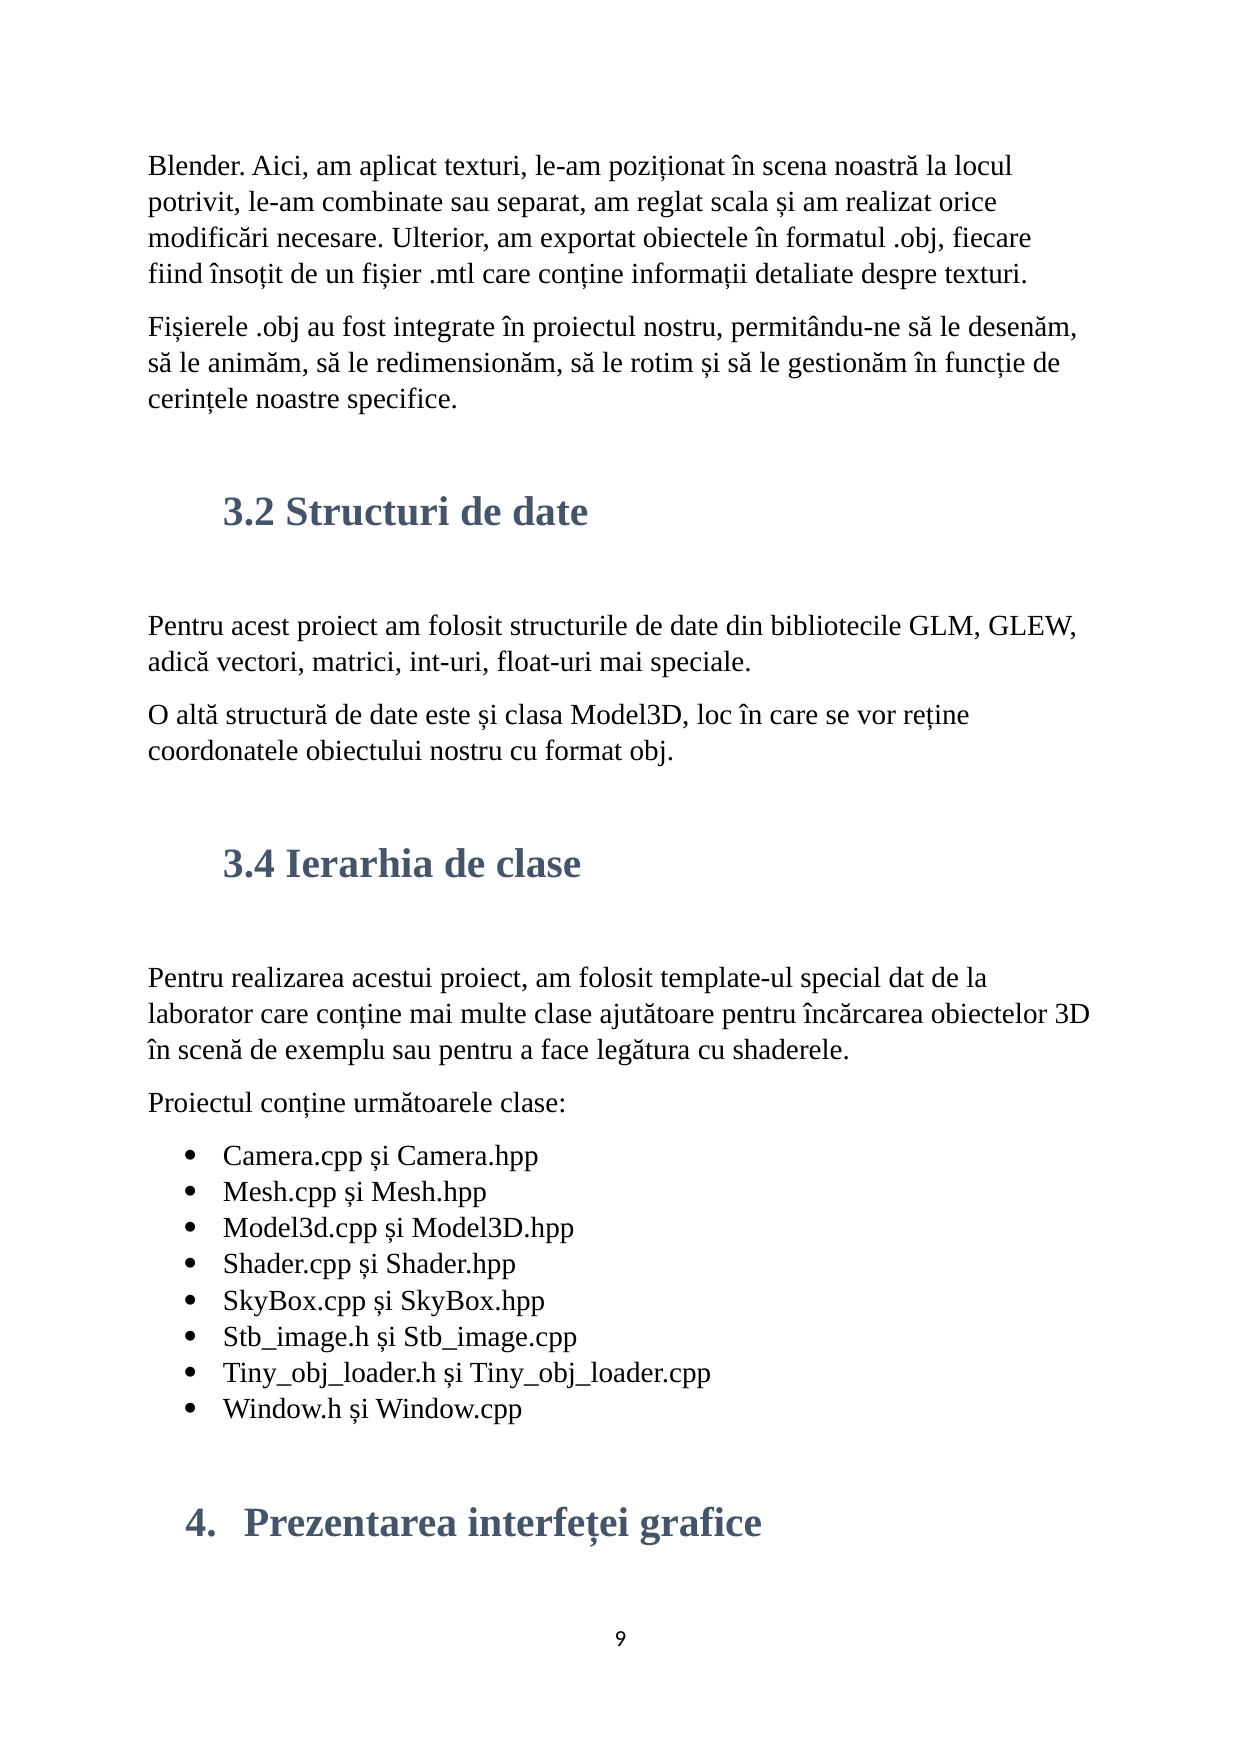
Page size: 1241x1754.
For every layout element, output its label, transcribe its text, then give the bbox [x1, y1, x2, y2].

list Prezentarea interfeței grafice [185, 1497, 1093, 1545]
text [148, 148, 1093, 289]
text Pentru realizarea acestui proiect, am folosit template-ul special dat de la laborator care conține mai multe clase ajutătoare pentru încărcarea obiectelor 3D în scenă de exemplu sau pentru a face legătura cu shaderele. [148, 960, 1093, 1066]
text Fișierele .obj au fost integrate în proiectul nostru, permitându-ne să le desenăm, să le animăm, să le redimensionăm, să le rotim și să le gestionăm în funcție de cerințele noastre specifice. [148, 309, 1093, 415]
list Shader.cpp și Shader.hpp [185, 1246, 1093, 1280]
list Camera.cpp și Camera.hpp [185, 1138, 1093, 1171]
text Proiectul conține următoarele clase: [148, 1085, 1093, 1118]
text 3.2 Structuri de date [148, 487, 1093, 535]
list Model3d.cpp și Model3D.hpp [185, 1210, 1093, 1244]
text O altă structură de date este și clasa Model3D, loc în care se vor reține coordonatele obiectului nostru cu format obj. [148, 697, 1093, 767]
list Tiny_obj_loader.h și Tiny_obj_loader.cpp [185, 1355, 1093, 1389]
text 3.4 Ierarhia de clase [148, 839, 1093, 887]
list Stb_image.h și Stb_image.cpp [185, 1319, 1093, 1353]
text Pentru acest proiect am folosit structurile de date din bibliotecile GLM, GLEW, adică vectori, matrici, int-uri, float-uri mai speciale. [148, 608, 1093, 678]
list Mesh.cpp și Mesh.hpp [185, 1174, 1093, 1208]
list Window.h și Window.cpp [185, 1391, 1093, 1425]
list SkyBox.cpp și SkyBox.hpp [185, 1283, 1093, 1316]
